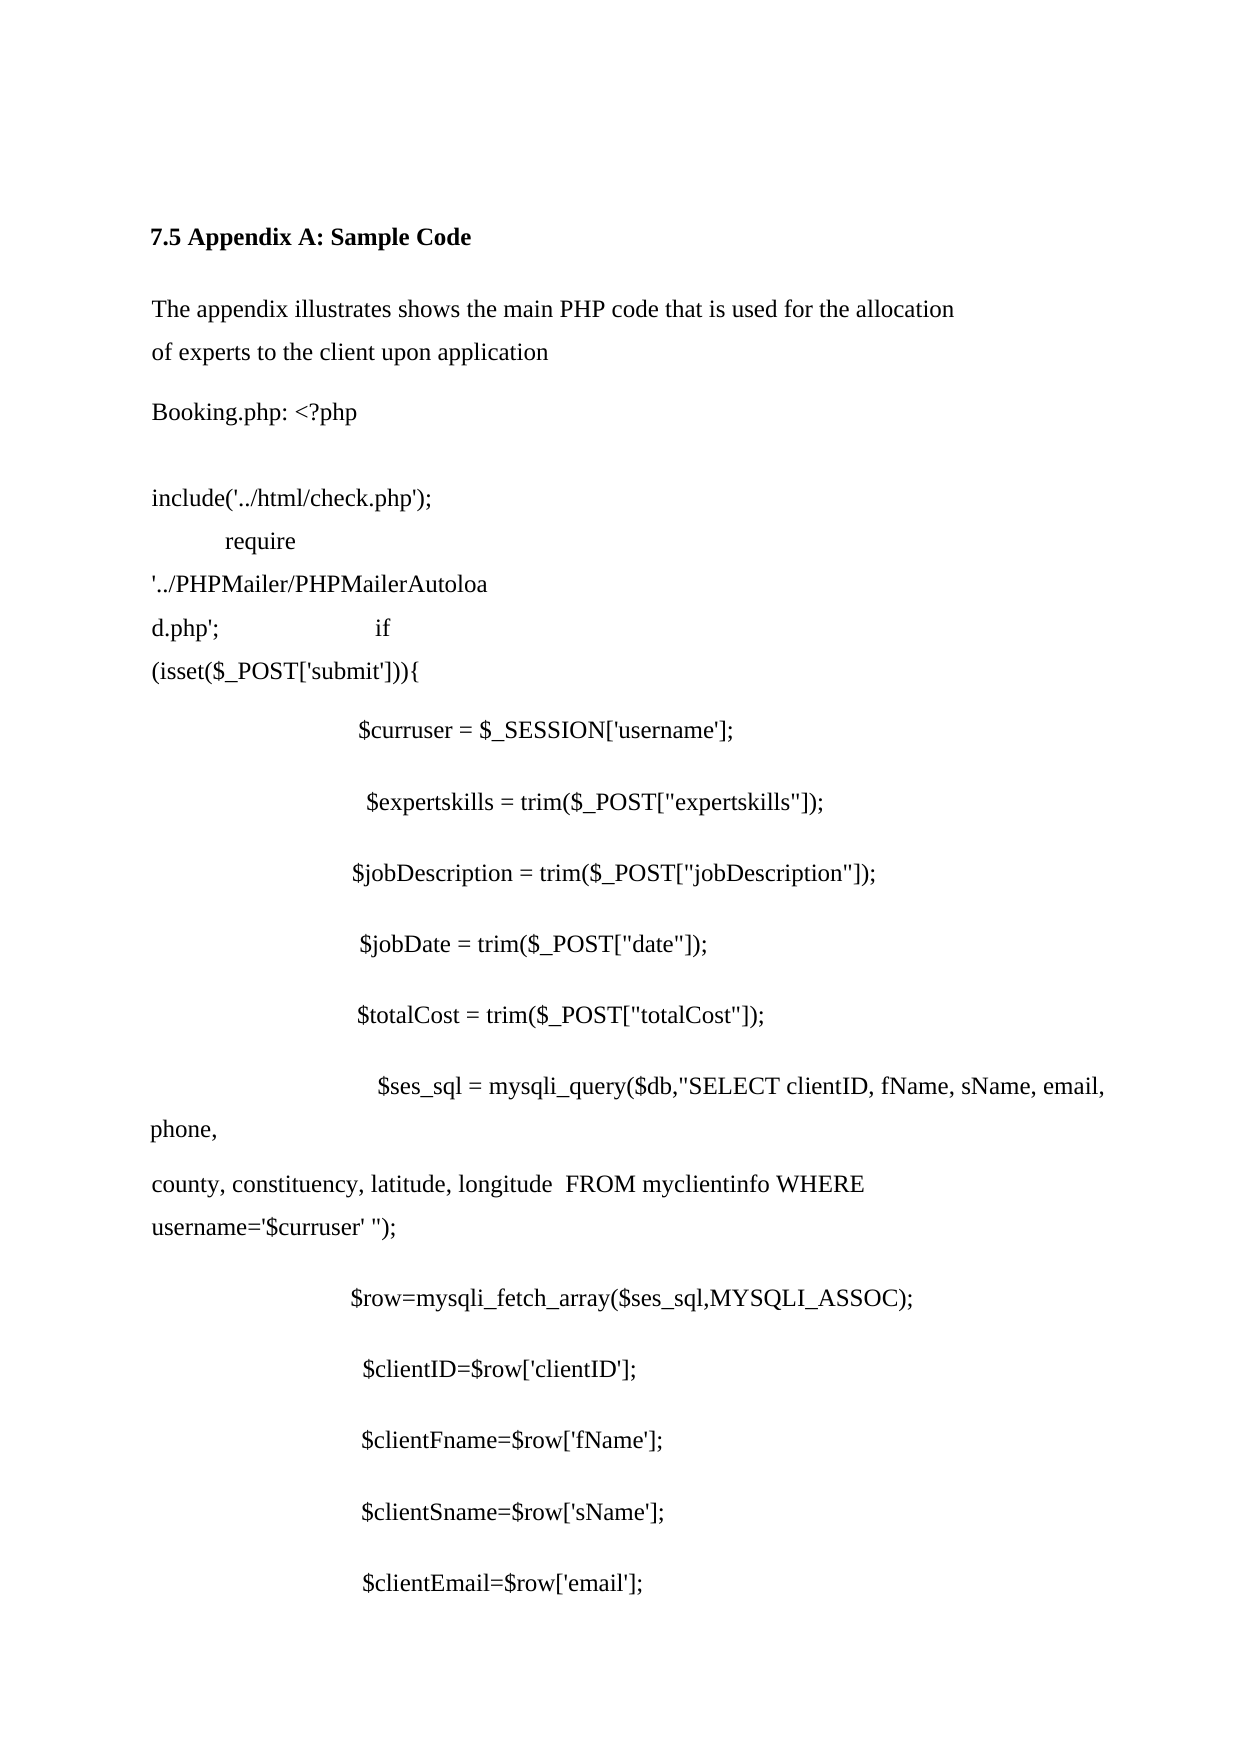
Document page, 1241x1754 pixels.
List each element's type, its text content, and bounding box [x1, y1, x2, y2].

text Booking.php: <?php include('../html/check.php'); require '../PHPMailer/PHPMailerAutoload.php'; if (isset($_POST['submit'])){ [151, 397, 496, 684]
text $clientSname=$row['sName']; [150, 1497, 1090, 1525]
text $totalCost = trim($_POST["totalCost"]); [150, 1000, 1090, 1029]
text $jobDescription = trim($_POST["jobDescription"]); [150, 858, 1090, 887]
text $ses_sql = mysqli_query($db,"SELECT clientID, fName, sName, email, phone, [150, 1071, 1090, 1143]
text county, constituency, latitude, longitude FROM myclientinfo WHERE username='$curruser' "); [151, 1169, 960, 1241]
text $clientFname=$row['fName']; [150, 1425, 1090, 1454]
text $row=mysqli_fetch_array($ses_sql,MYSQLI_ASSOC); [150, 1283, 1090, 1312]
text $clientID=$row['clientID']; [150, 1354, 1090, 1383]
text $jobDate = trim($_POST["date"]); [150, 929, 1090, 958]
text $expertskills = trim($_POST["expertskills"]); [150, 787, 1090, 816]
text $clientEmail=$row['email']; [150, 1568, 1090, 1596]
subtitle 7.5 Appendix A: Sample Code [150, 222, 1090, 250]
text The appendix illustrates shows the main PHP code that is used for the allocation of experts to the client upon application [151, 294, 960, 366]
text $curruser = $_SESSION['username']; [150, 716, 1090, 744]
